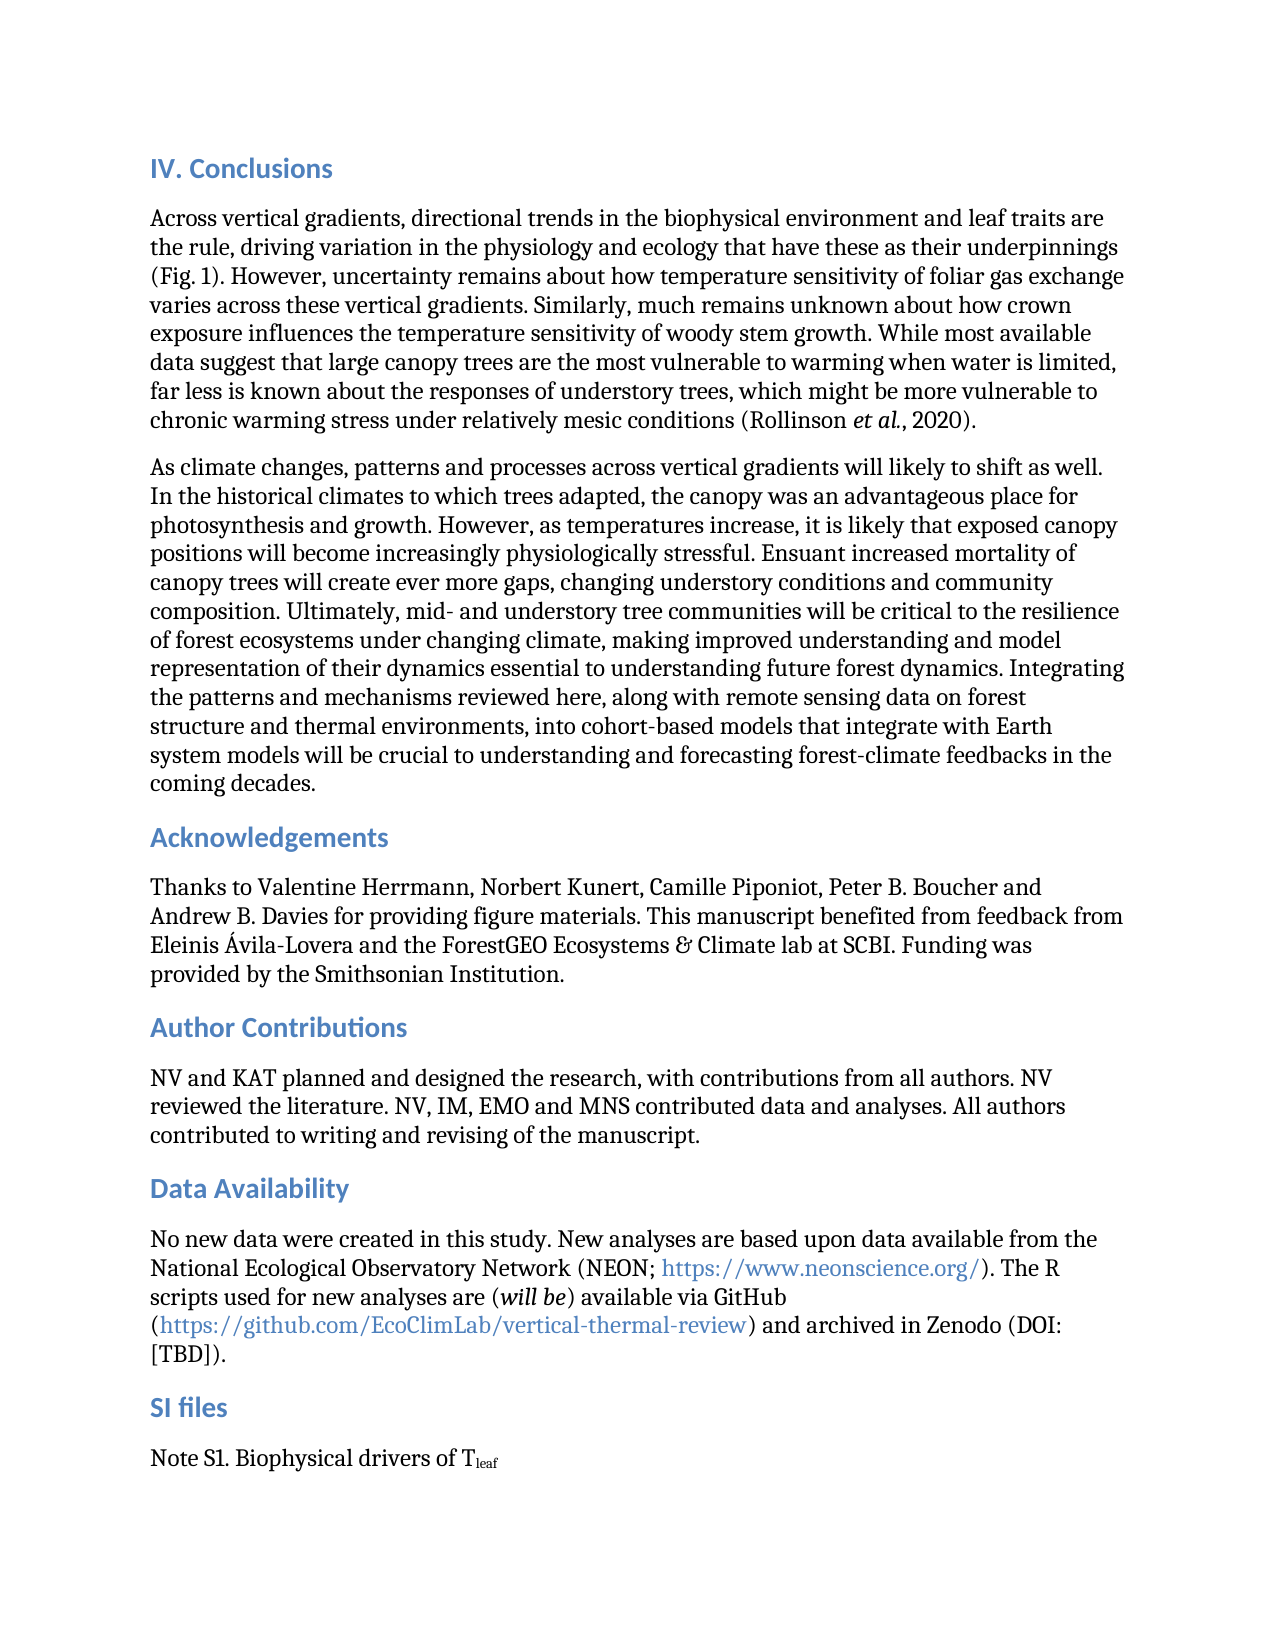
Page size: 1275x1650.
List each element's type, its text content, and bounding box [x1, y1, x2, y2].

text Across vertical gradients, directional trends in the biophysical environment and leaf traits are the rule, driving variation in the physiology and ecology that have these as their underpinnings (Fig. 1). However, uncertainty remains about how temperature sensitivity of foliar gas exchange varies across these vertical gradients. Similarly, much remains unknown about how crown exposure influences the temperature sensitivity of woody stem growth. While most available data suggest that large canopy trees are the most vulnerable to warming when water is limited, far less is known about the responses of understory trees, which might be more vulnerable to chronic warming stress under relatively mesic conditions (Rollinson et al., 2020). [150, 204, 1125, 434]
subtitle Data Availability [150, 1171, 1125, 1206]
subtitle Acknowledgements [150, 819, 1125, 854]
text NV and KAT planned and designed the research, with contributions from all authors. NV reviewed the literature. NV, IM, EMO and MNS contributed data and analyses. All authors contributed to writing and revising of the manuscript. [150, 1063, 1125, 1150]
text No new data were created in this study. New analyses are based upon data available from the National Ecological Observatory Network (NEON; https://www.neonscience.org/). The R scripts used for new analyses are (will be) available via GitHub (https://github.com/EcoClimLab/vertical-thermal-review) and archived in Zenodo (DOI: [TBD]). [150, 1225, 1125, 1369]
subtitle IV. Conclusions [150, 150, 1125, 186]
subtitle SI files [150, 1389, 1125, 1425]
text As climate changes, patterns and processes across vertical gradients will likely to shift as well. In the historical climates to which trees adapted, the canopy was an advantageous place for photosynthesis and growth. However, as temperatures increase, it is likely that exposed canopy positions will become increasingly physiologically stressful. Ensuant increased mortality of canopy trees will create ever more gaps, changing understory conditions and community composition. Ultimately, mid- and understory tree communities will be critical to the resilience of forest ecosystems under changing climate, making improved understanding and model representation of their dynamics essential to understanding future forest dynamics. Integrating the patterns and mechanisms reviewed here, along with remote sensing data on forest structure and thermal environments, into cohort-based models that integrate with Earth system models will be crucial to understanding and forecasting forest-climate feedbacks in the coming decades. [150, 453, 1125, 798]
subtitle Author Contributions [150, 1009, 1125, 1045]
text Thanks to Valentine Herrmann, Norbert Kunert, Camille Piponiot, Peter B. Boucher and Andrew B. Davies for providing figure materials. This manuscript benefited from feedback from Eleinis Ávila-Lovera and the ForestGEO Ecosystems & Climate lab at SCBI. Funding was provided by the Smithsonian Institution. [150, 873, 1125, 988]
text Note S1. Biophysical drivers of Tleaf [150, 1444, 1125, 1473]
